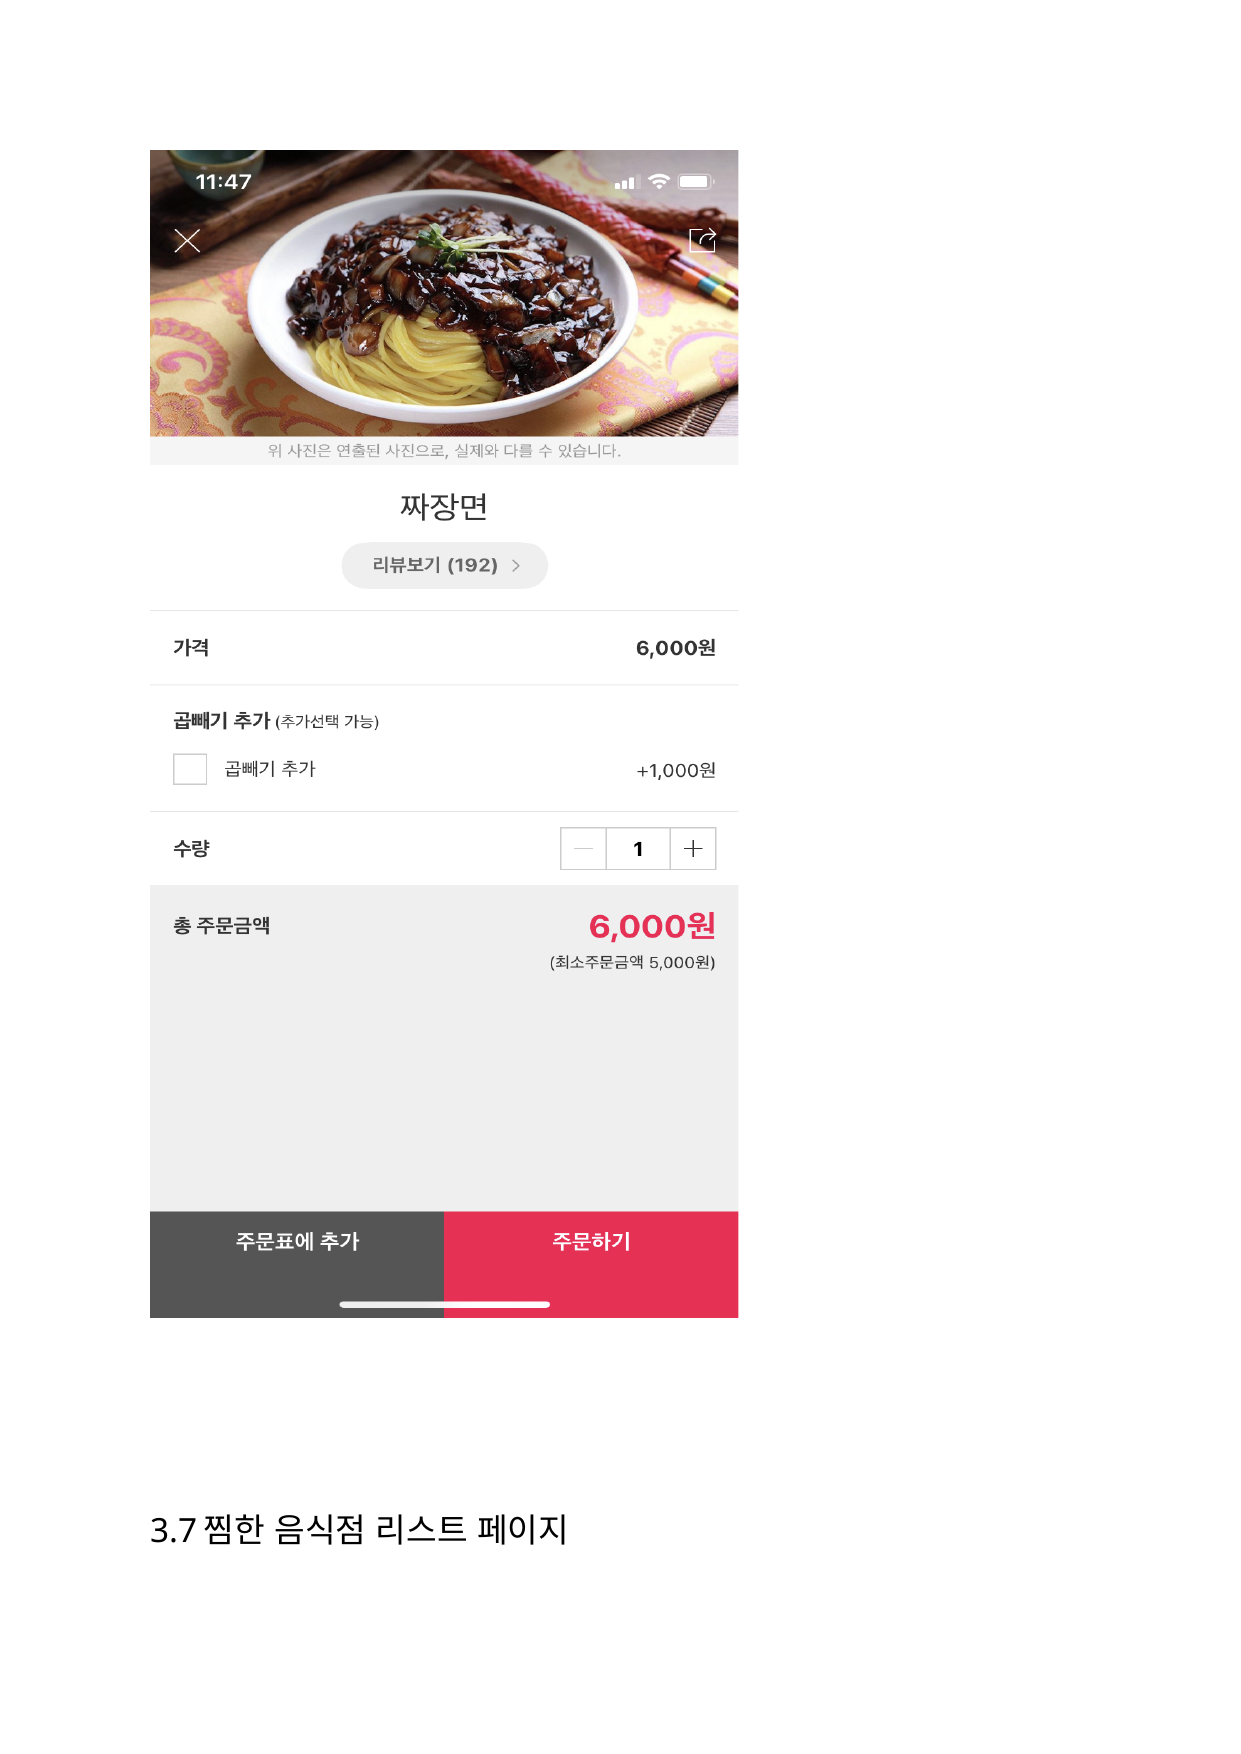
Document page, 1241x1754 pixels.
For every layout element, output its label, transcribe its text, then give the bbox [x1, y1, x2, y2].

picture [150, 150, 739, 1318]
text 3.7찜한 음식점 리스트 페이지 [150, 1503, 1090, 1552]
